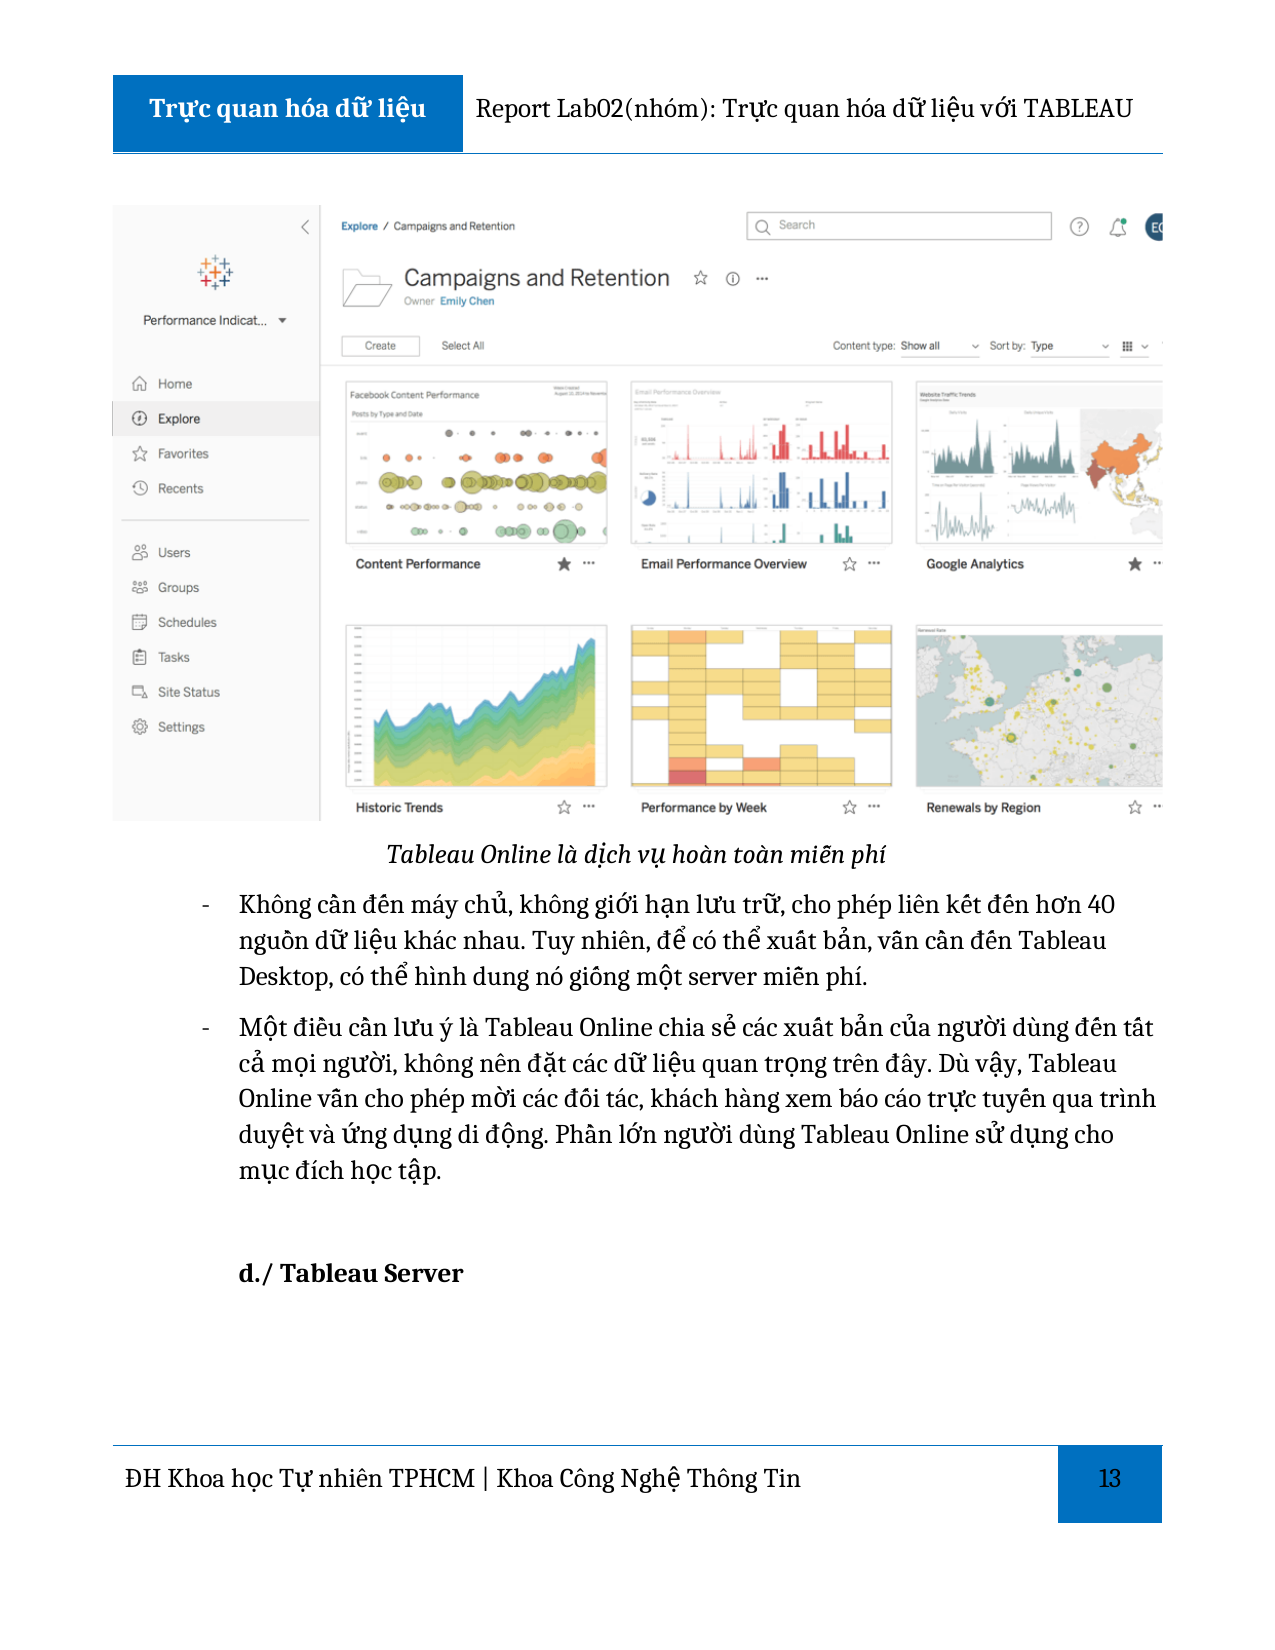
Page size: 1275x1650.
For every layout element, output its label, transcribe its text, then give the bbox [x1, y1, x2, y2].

list Không cần đến máy chủ, không giới hạn lưu trữ, cho phép liên kết đến hơn 40 nguồn dữ liệu khác nhau. Tuy nhiên, để có thể xuất bản, vẫn cần đến Tableau Desktop, có thể hình dung nó giống một server miễn phí. [201, 889, 1162, 992]
list d./ Tableau Server [239, 1258, 1162, 1289]
text Tableau Online là dịch vụ hoàn toàn miễn phí [112, 839, 1162, 871]
list Một điều cần lưu ý là Tableau Online chia sẻ các xuất bản của người dùng đến tất cả mọi người, không nên đặt các dữ liệu quan trọng trên đây. Dù vậy, Tableau Online vẫn cho phép mời các đối tác, khách hàng xem báo cáo trực tuyến qua trình duyệt và ứng dụng di động. Phần lớn người dùng Tableau Online sử dụng cho mục đích học tập. [201, 1012, 1162, 1186]
picture [112, 205, 1163, 821]
